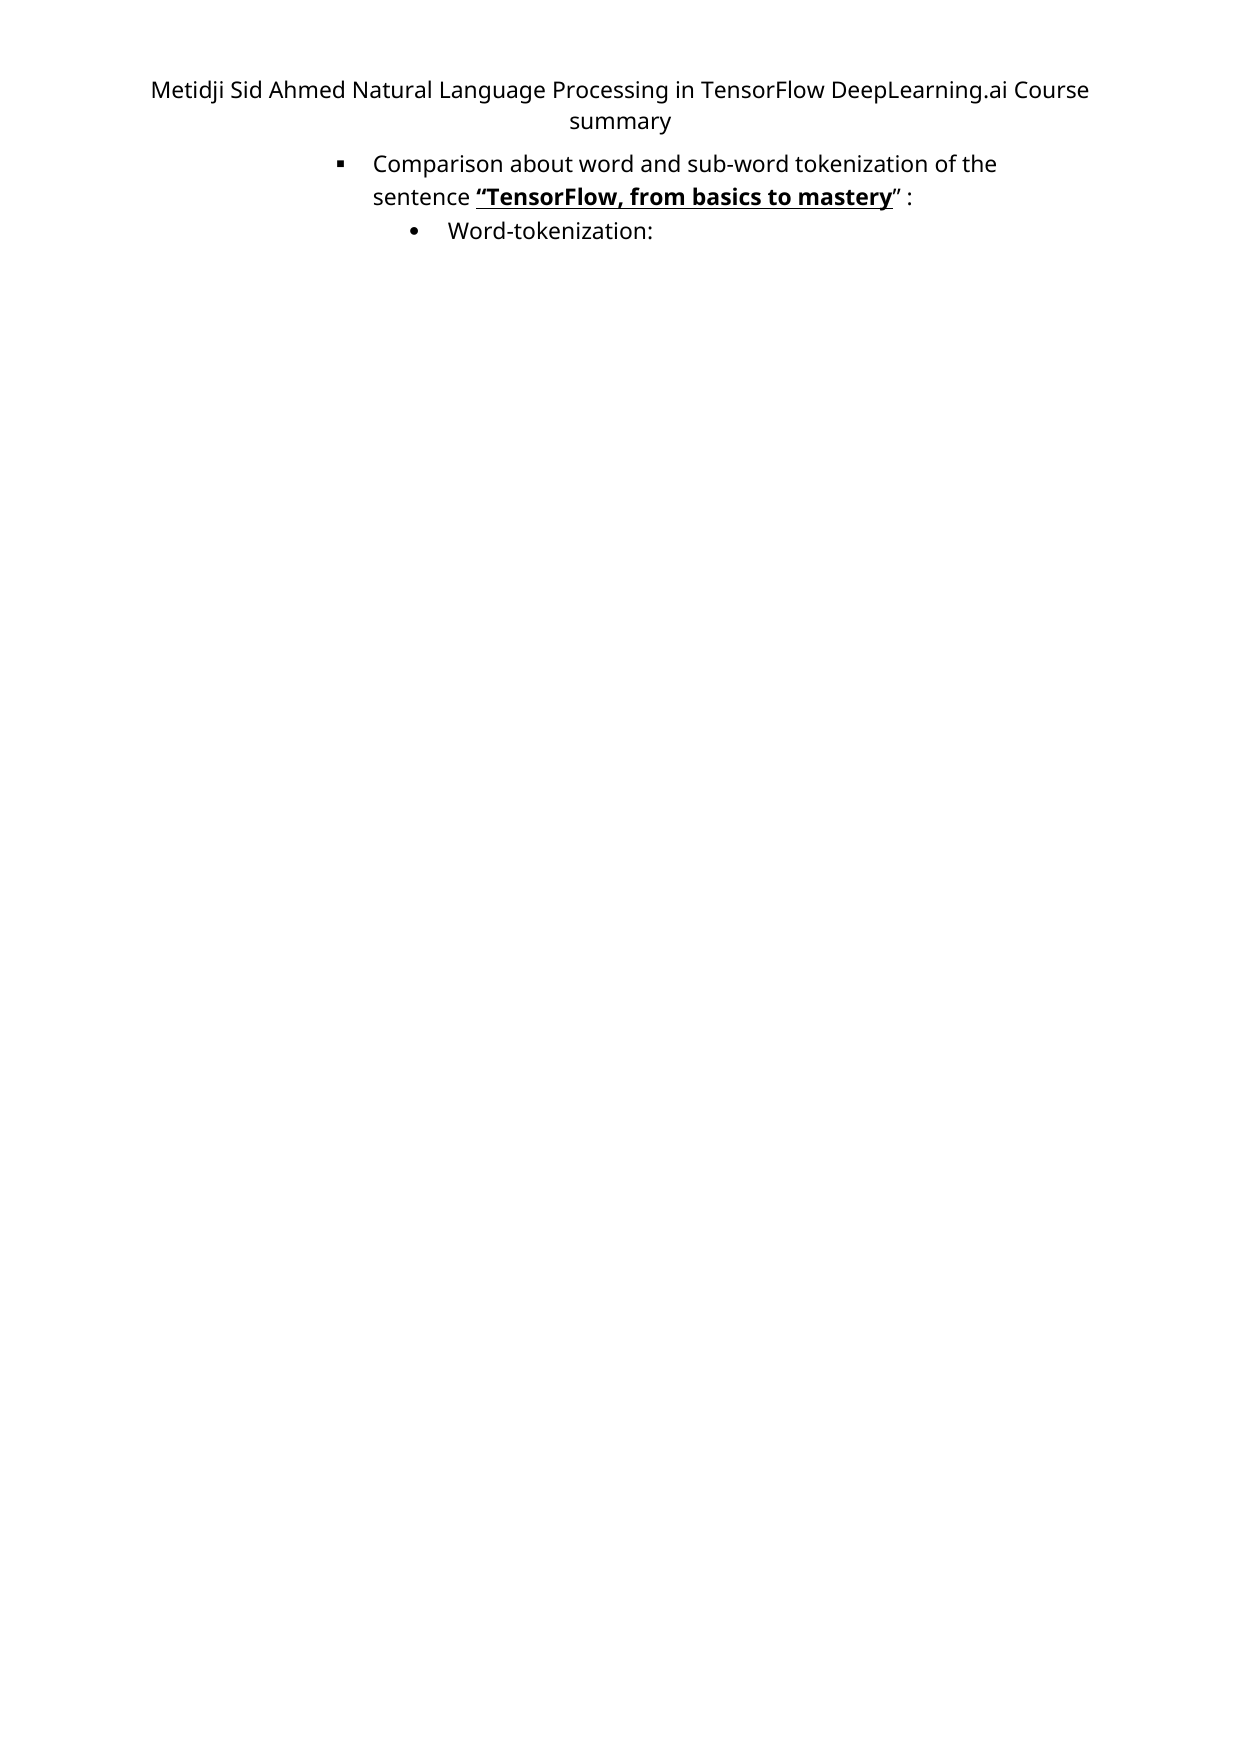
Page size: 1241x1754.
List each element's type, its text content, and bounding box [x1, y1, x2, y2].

list Comparison about word and sub-word tokenization of the sentence “TensorFlow, from basics to mastery” : [335, 148, 1093, 213]
list Word-tokenization: [410, 215, 1093, 246]
